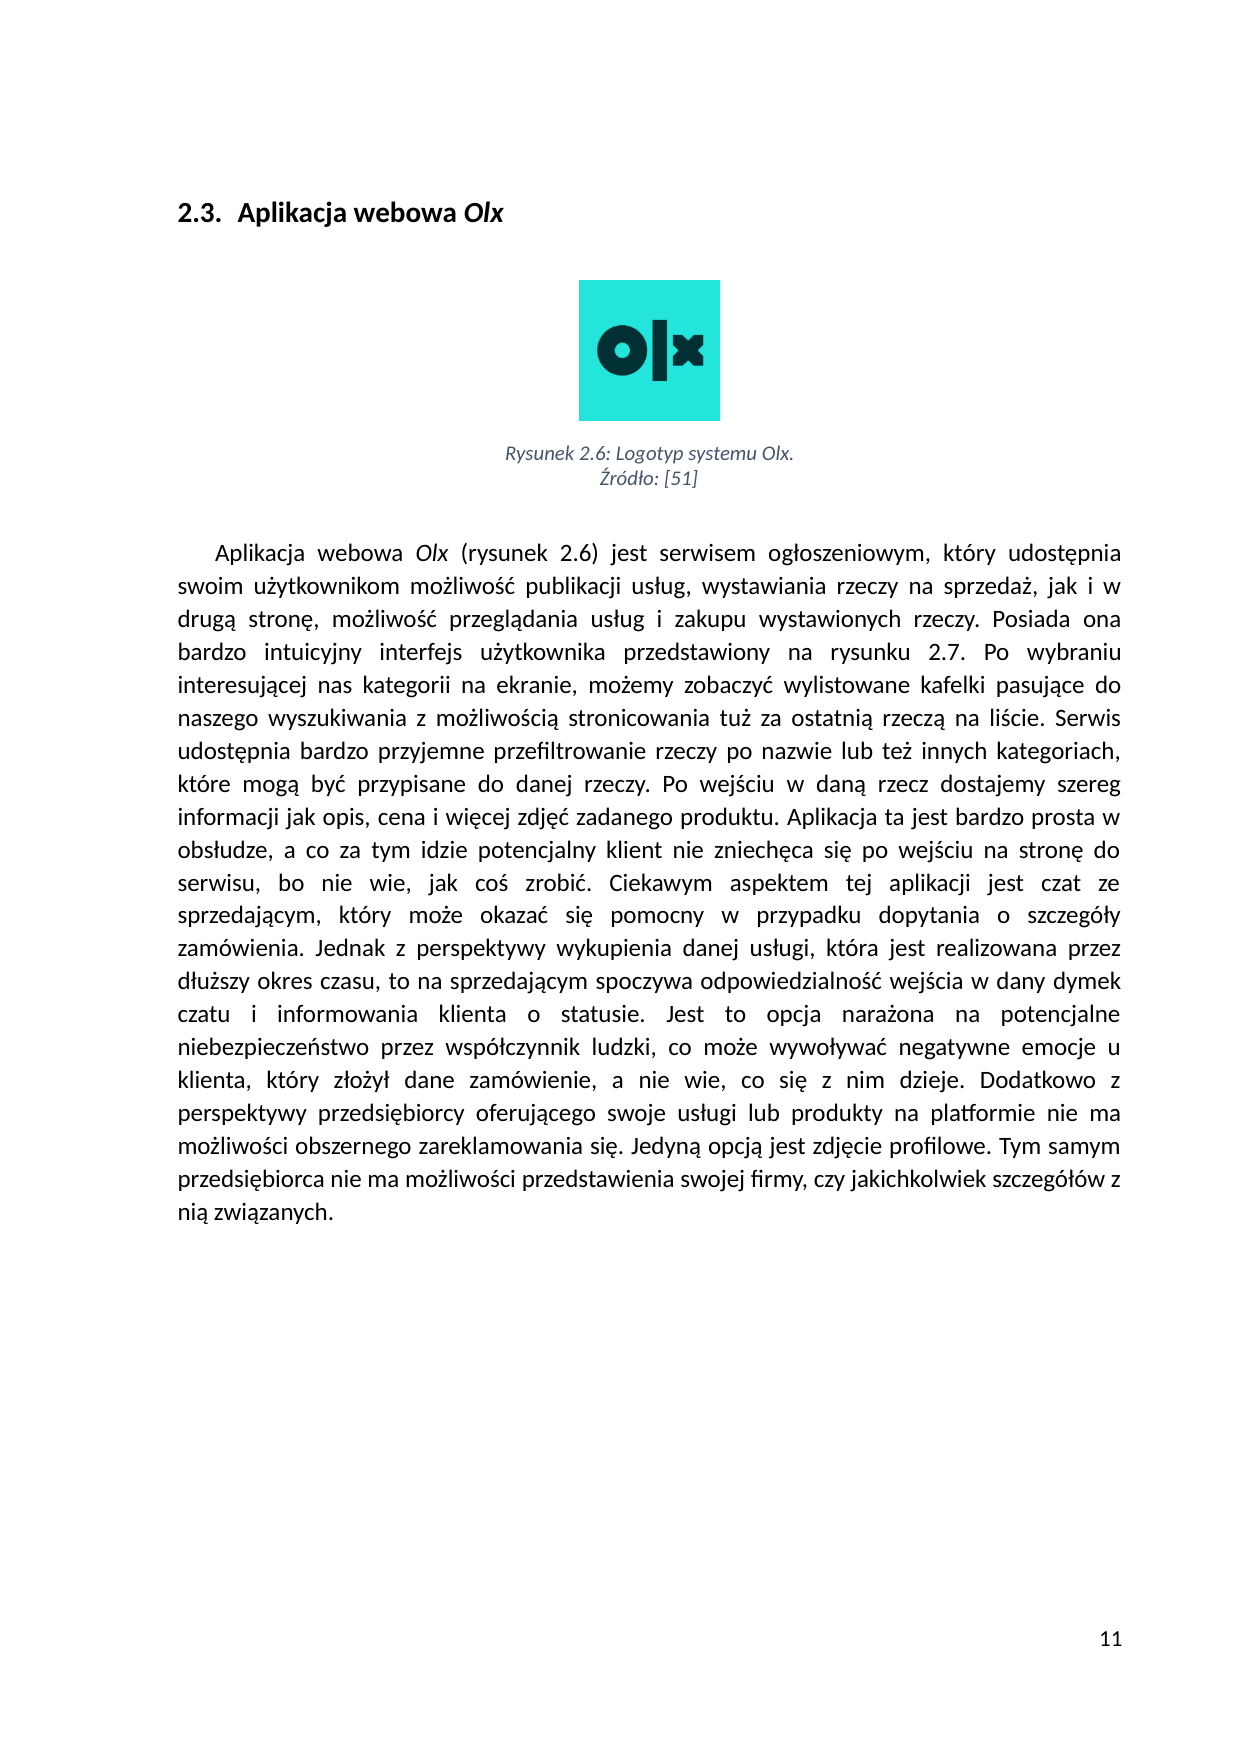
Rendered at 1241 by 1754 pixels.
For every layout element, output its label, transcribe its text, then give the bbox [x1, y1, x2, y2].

text Rysunek 2.6: Logotyp systemu Olx. [177, 440, 1122, 465]
subtitle Aplikacja webowa Olx [177, 194, 1122, 230]
text Aplikacja webowa Olx (rysunek 2.6) jest serwisem ogłoszeniowym, który udostępnia swoim użytkownikom możliwość publikacji usług, wystawiania rzeczy na sprzedaż, jak i w drugą stronę, możliwość przeglądania usług i zakupu wystawionych rzeczy. Posiada ona bardzo intuicyjny interfejs użytkownika przedstawiony na rysunku 2.7. Po wybraniu interesującej nas kategorii na ekranie, możemy zobaczyć wylistowane kafelki pasujące do naszego wyszukiwania z możliwością stronicowania tuż za ostatnią rzeczą na liście. Serwis udostępnia bardzo przyjemne przefiltrowanie rzeczy po nazwie lub też innych kategoriach, które mogą być przypisane do danej rzeczy. Po wejściu w daną rzecz dostajemy szereg informacji jak opis, cena i więcej zdjęć zadanego produktu. Aplikacja ta jest bardzo prosta w obsłudze, a co za tym idzie potencjalny klient nie zniechęca się po wejściu na stronę do serwisu, bo nie wie, jak coś zrobić. Ciekawym aspektem tej aplikacji jest czat ze sprzedającym, który może okazać się pomocny w przypadku dopytania o szczegóły zamówienia. Jednak z perspektywy wykupienia danej usługi, która jest realizowana przez dłuższy okres czasu, to na sprzedającym spoczywa odpowiedzialność wejścia w dany dymek czatu i informowania klienta o statusie. Jest to opcja narażona na potencjalne niebezpieczeństwo przez współczynnik ludzki, co może wywoływać negatywne emocje u klienta, który złożył dane zamówienie, a nie wie, co się z nim dzieje. Dodatkowo z perspektywy przedsiębiorcy oferującego swoje usługi lub produkty na platformie nie ma możliwości obszernego zareklamowania się. Jedyną opcją jest zdjęcie profilowe. Tym samym przedsiębiorca nie ma możliwości przedstawienia swojej firmy, czy jakichkolwiek szczegółów z nią związanych. [177, 537, 1122, 1226]
picture [579, 280, 721, 421]
text Źródło: [51] [177, 465, 1122, 491]
